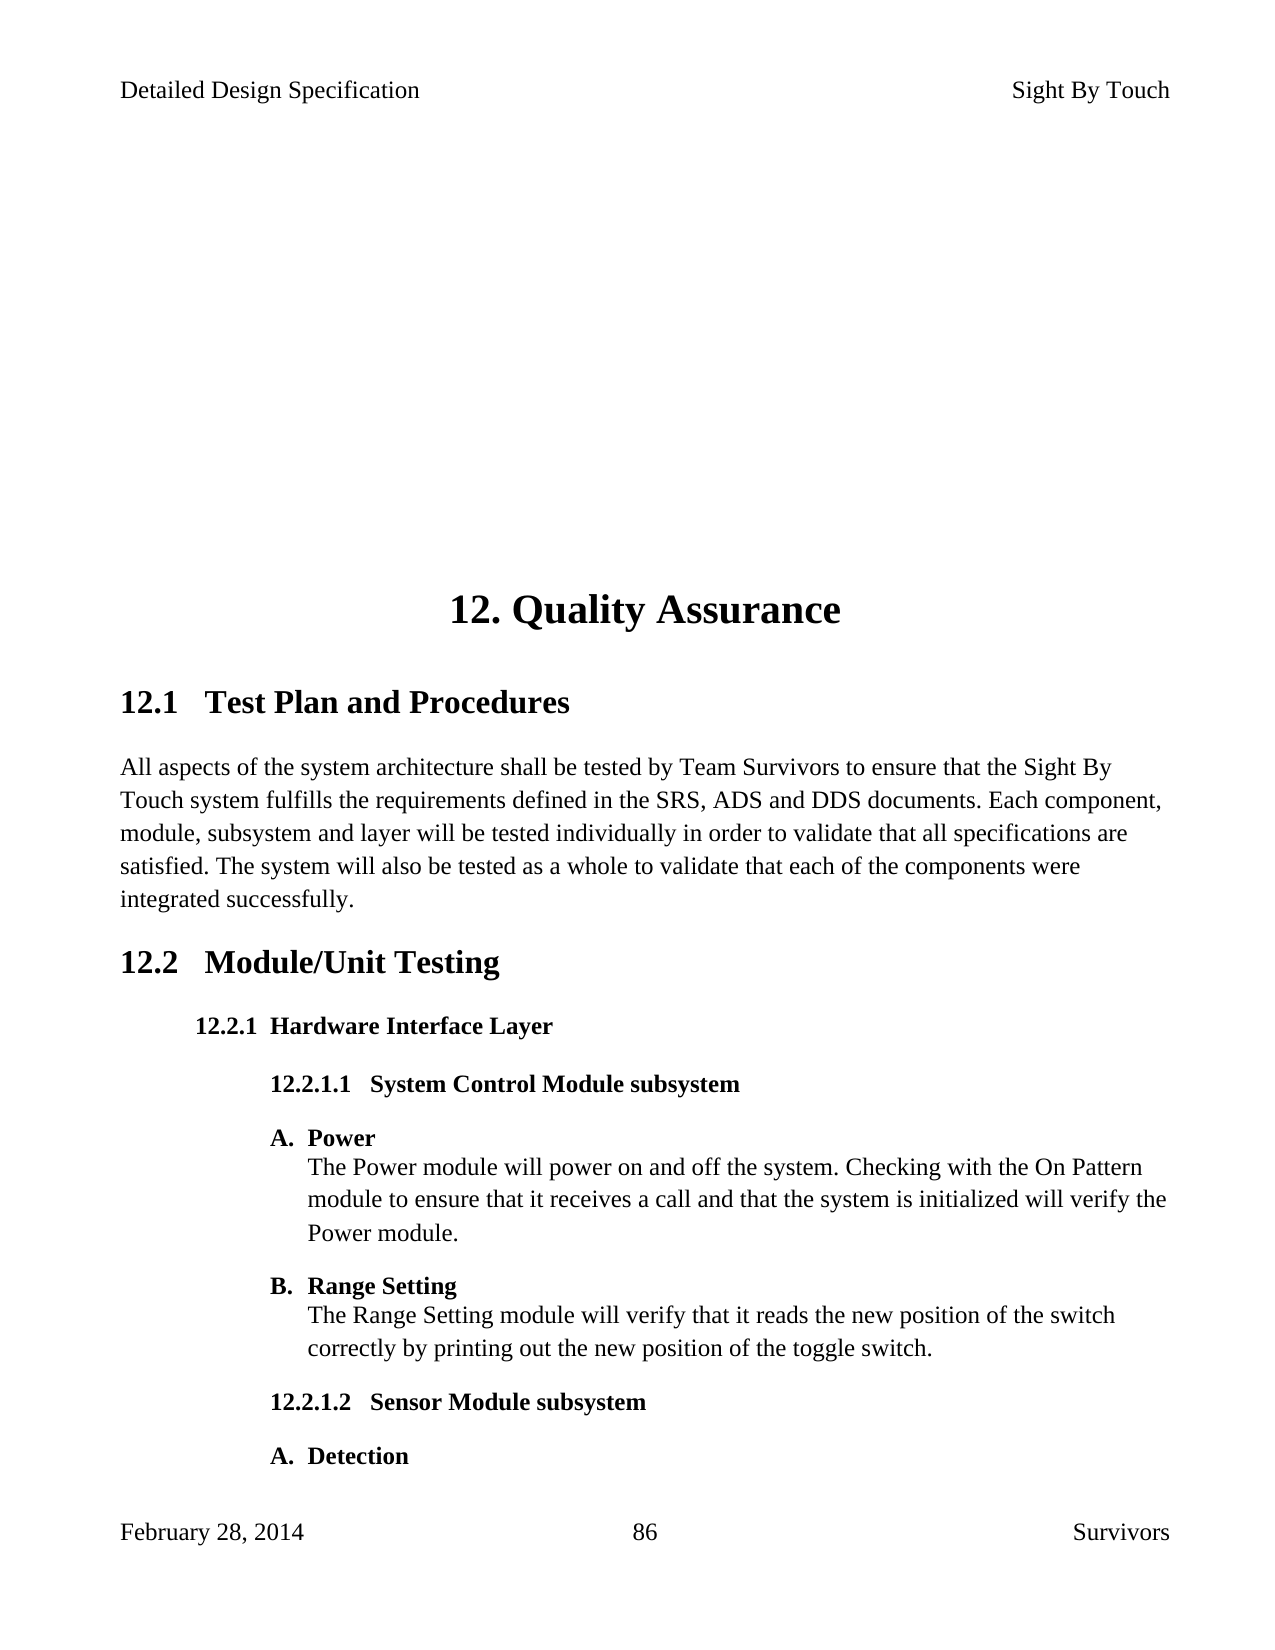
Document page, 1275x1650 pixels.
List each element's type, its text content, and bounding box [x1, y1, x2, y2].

text The Power module will power on and off the system. Checking with the On Pattern module to ensure that it receives a call and that the system is initialized will verify the Power module. [307, 1152, 1170, 1246]
text All aspects of the system architecture shall be tested by Team Survivors to ensure that the Sight By Touch system fulfills the requirements defined in the SRS, ADS and DDS documents. Each component, module, subsystem and layer will be tested individually in order to validate that all specifications are satisfied. The system will also be tested as a whole to validate that each of the components were integrated successfully. [120, 752, 1170, 913]
subtitle 12.2.1 Hardware Interface Layer [195, 1011, 1170, 1040]
subtitle 12. Quality Assurance [120, 585, 1170, 633]
list Power [270, 1123, 1170, 1152]
subtitle 12.1 Test Plan and Procedures [120, 683, 1170, 721]
list Range Setting [270, 1271, 1170, 1300]
list The Range Setting module will verify that it reads the new position of the switch correctly by printing out the new position of the toggle switch. [307, 1300, 1170, 1362]
list Detection [270, 1441, 1170, 1470]
text 12.2.1.1 System Control Module subsystem [120, 1069, 1170, 1098]
text 12.2.1.2 Sensor Module subsystem [120, 1387, 1170, 1416]
subtitle 12.2 Module/Unit Testing [120, 942, 1170, 980]
